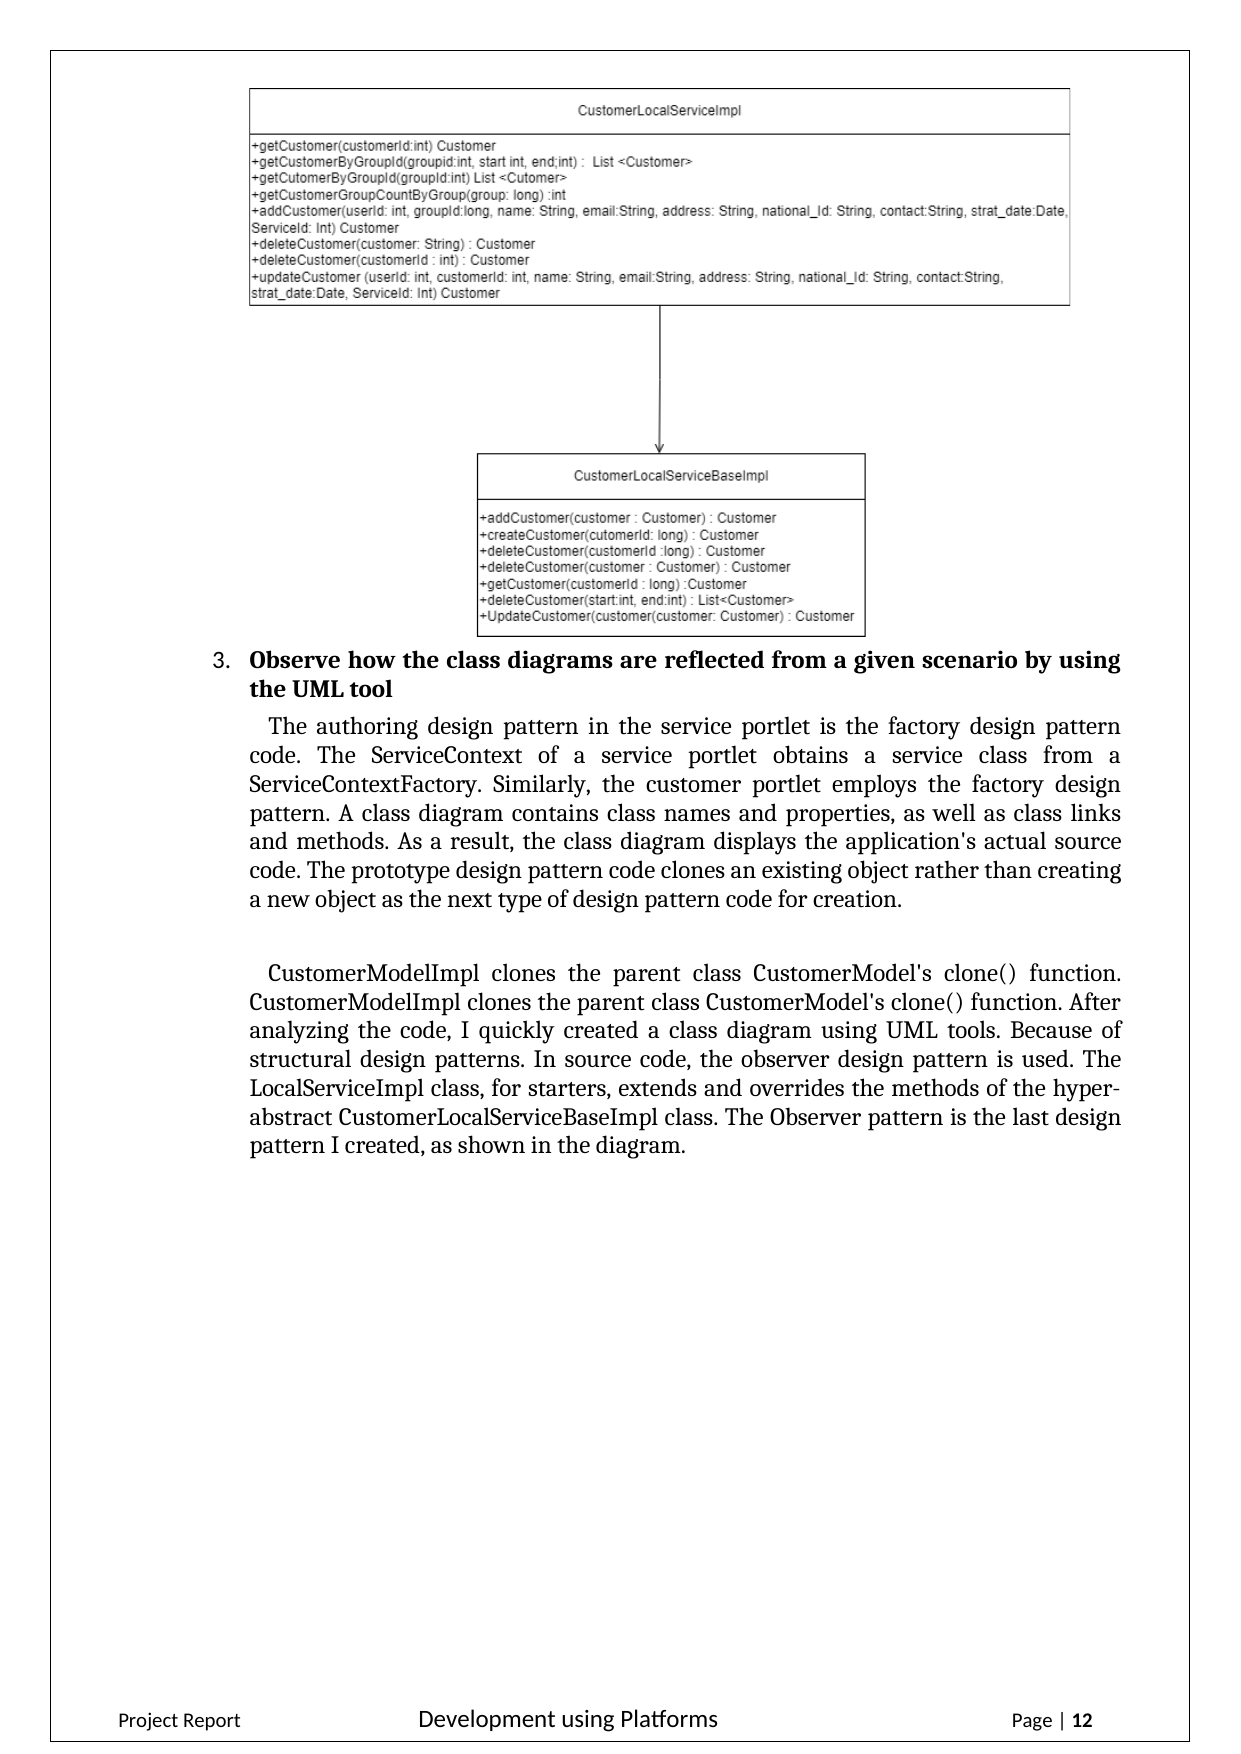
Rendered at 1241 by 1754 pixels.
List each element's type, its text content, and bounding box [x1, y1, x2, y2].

picture [249, 88, 1071, 637]
text The authoring design pattern in the service portlet is the factory design pattern code. The ServiceContext of a service portlet obtains a service class from a ServiceContextFactory. Similarly, the customer portlet employs the factory design pattern. A class diagram contains class names and properties, as well as class links and methods. As a result, the class diagram displays the application's actual source code. The prototype design pattern code clones an existing object rather than creating a new object as the next type of design pattern code for creation. [249, 712, 1122, 913]
text CustomerModelImpl clones the parent class CustomerModel's clone() function. CustomerModelImpl clones the parent class CustomerModel's clone() function. After analyzing the code, I quickly created a class diagram using UML tools. Because of structural design patterns. In source code, the observer design pattern is used. The LocalServiceImpl class, for starters, extends and overrides the methods of the hyper-abstract CustomerLocalServiceBaseImpl class. The Observer pattern is the last design pattern I created, as shown in the diagram. [249, 959, 1122, 1160]
list Observe how the class diagrams are reflected from a given scenario by using the UML tool [212, 645, 1122, 704]
